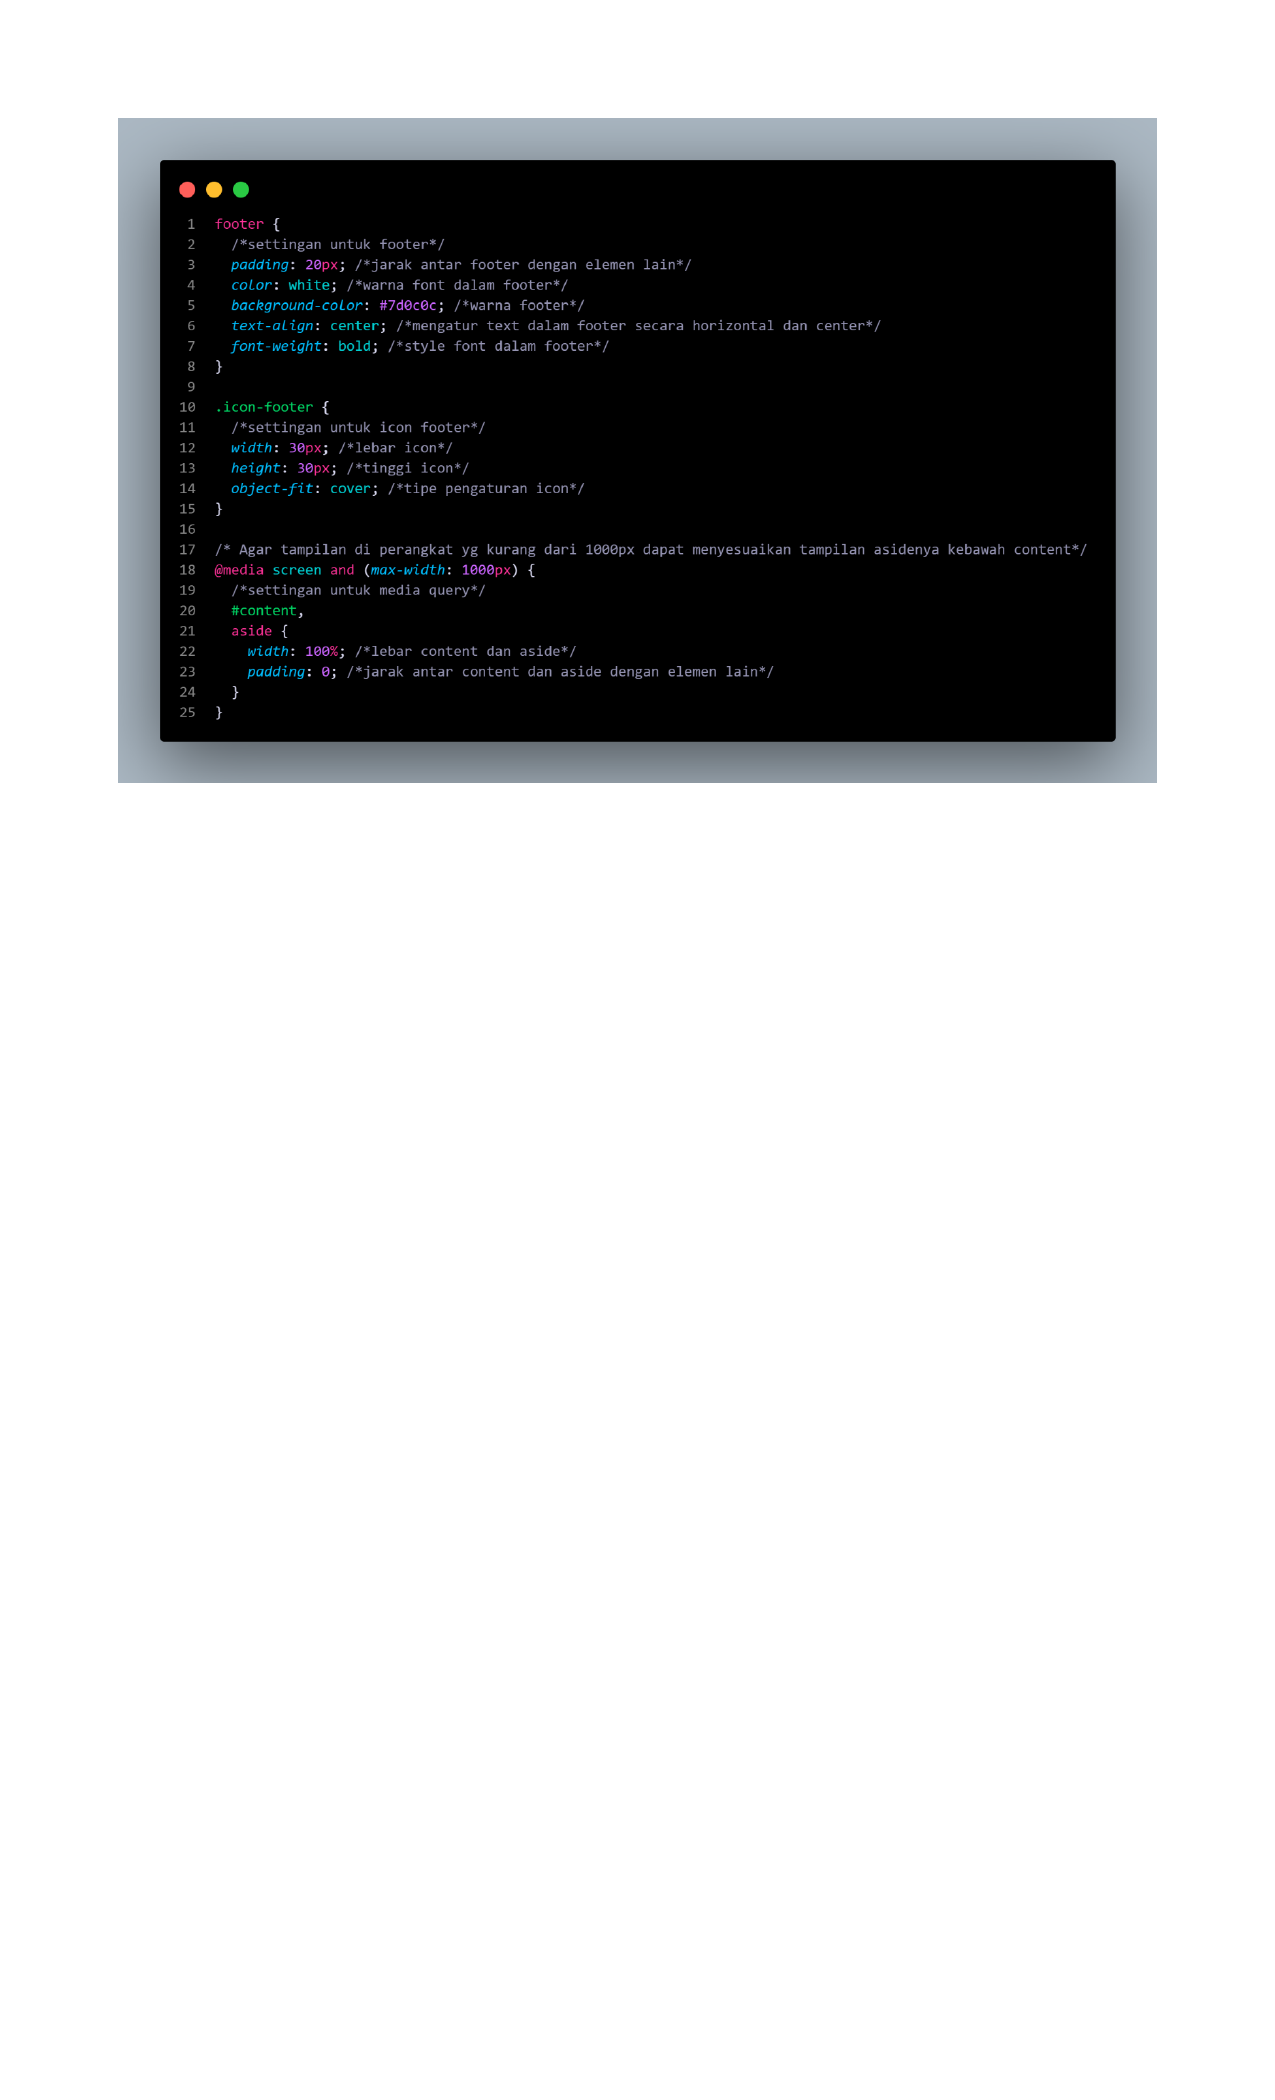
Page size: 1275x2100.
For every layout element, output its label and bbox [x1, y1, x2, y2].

picture [118, 118, 1157, 783]
